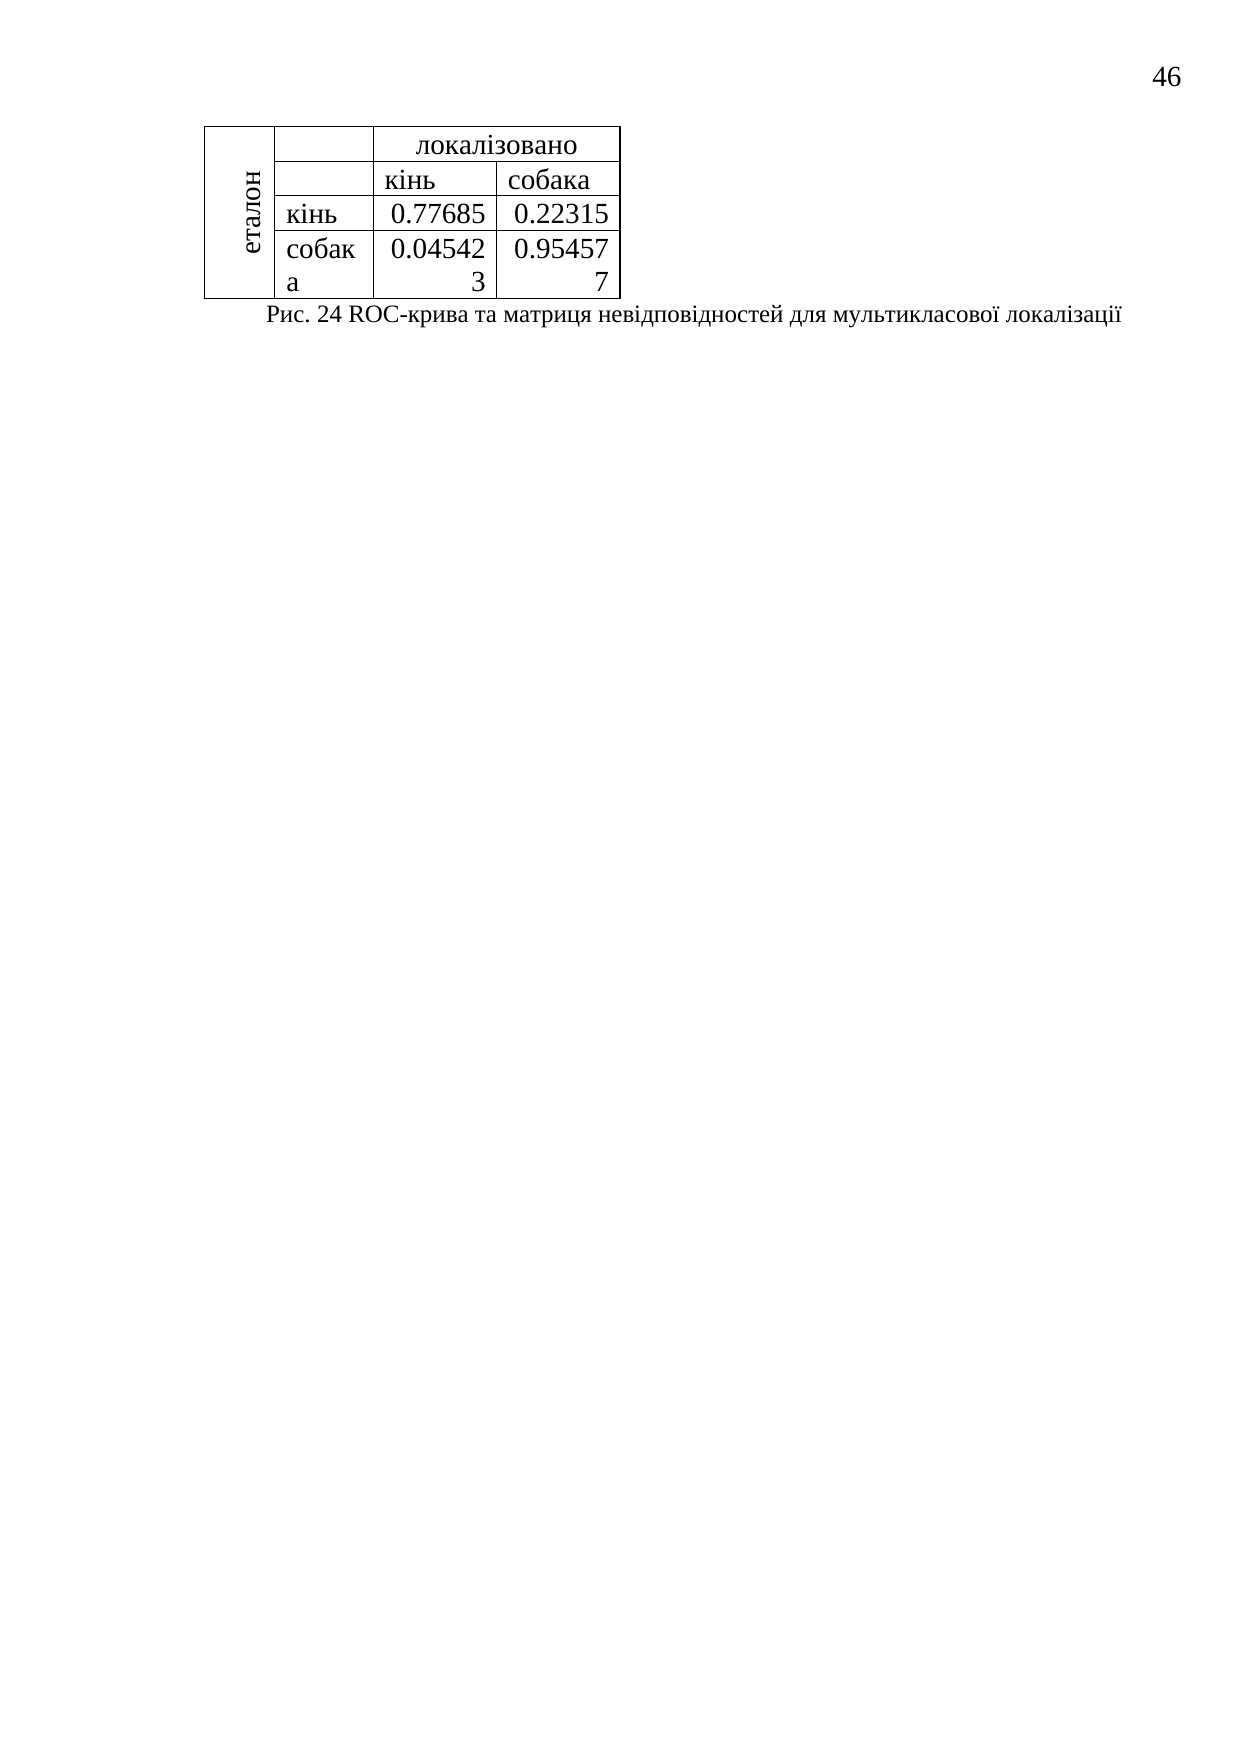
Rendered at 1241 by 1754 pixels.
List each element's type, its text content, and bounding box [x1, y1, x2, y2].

table_cell кінь [275, 196, 373, 230]
table_header локалізовано [374, 127, 619, 161]
table_cell 0.045423 [374, 231, 496, 298]
table_cell 0.954577 [497, 231, 619, 298]
table_header [275, 127, 373, 161]
table_cell 0.77685 [374, 196, 496, 230]
table_cell собака [275, 231, 373, 298]
table_cell кінь [374, 162, 496, 195]
table_header еталон [205, 127, 274, 298]
table_cell 0.22315 [497, 196, 619, 230]
table_cell [275, 162, 373, 195]
table_cell собака [497, 162, 619, 195]
